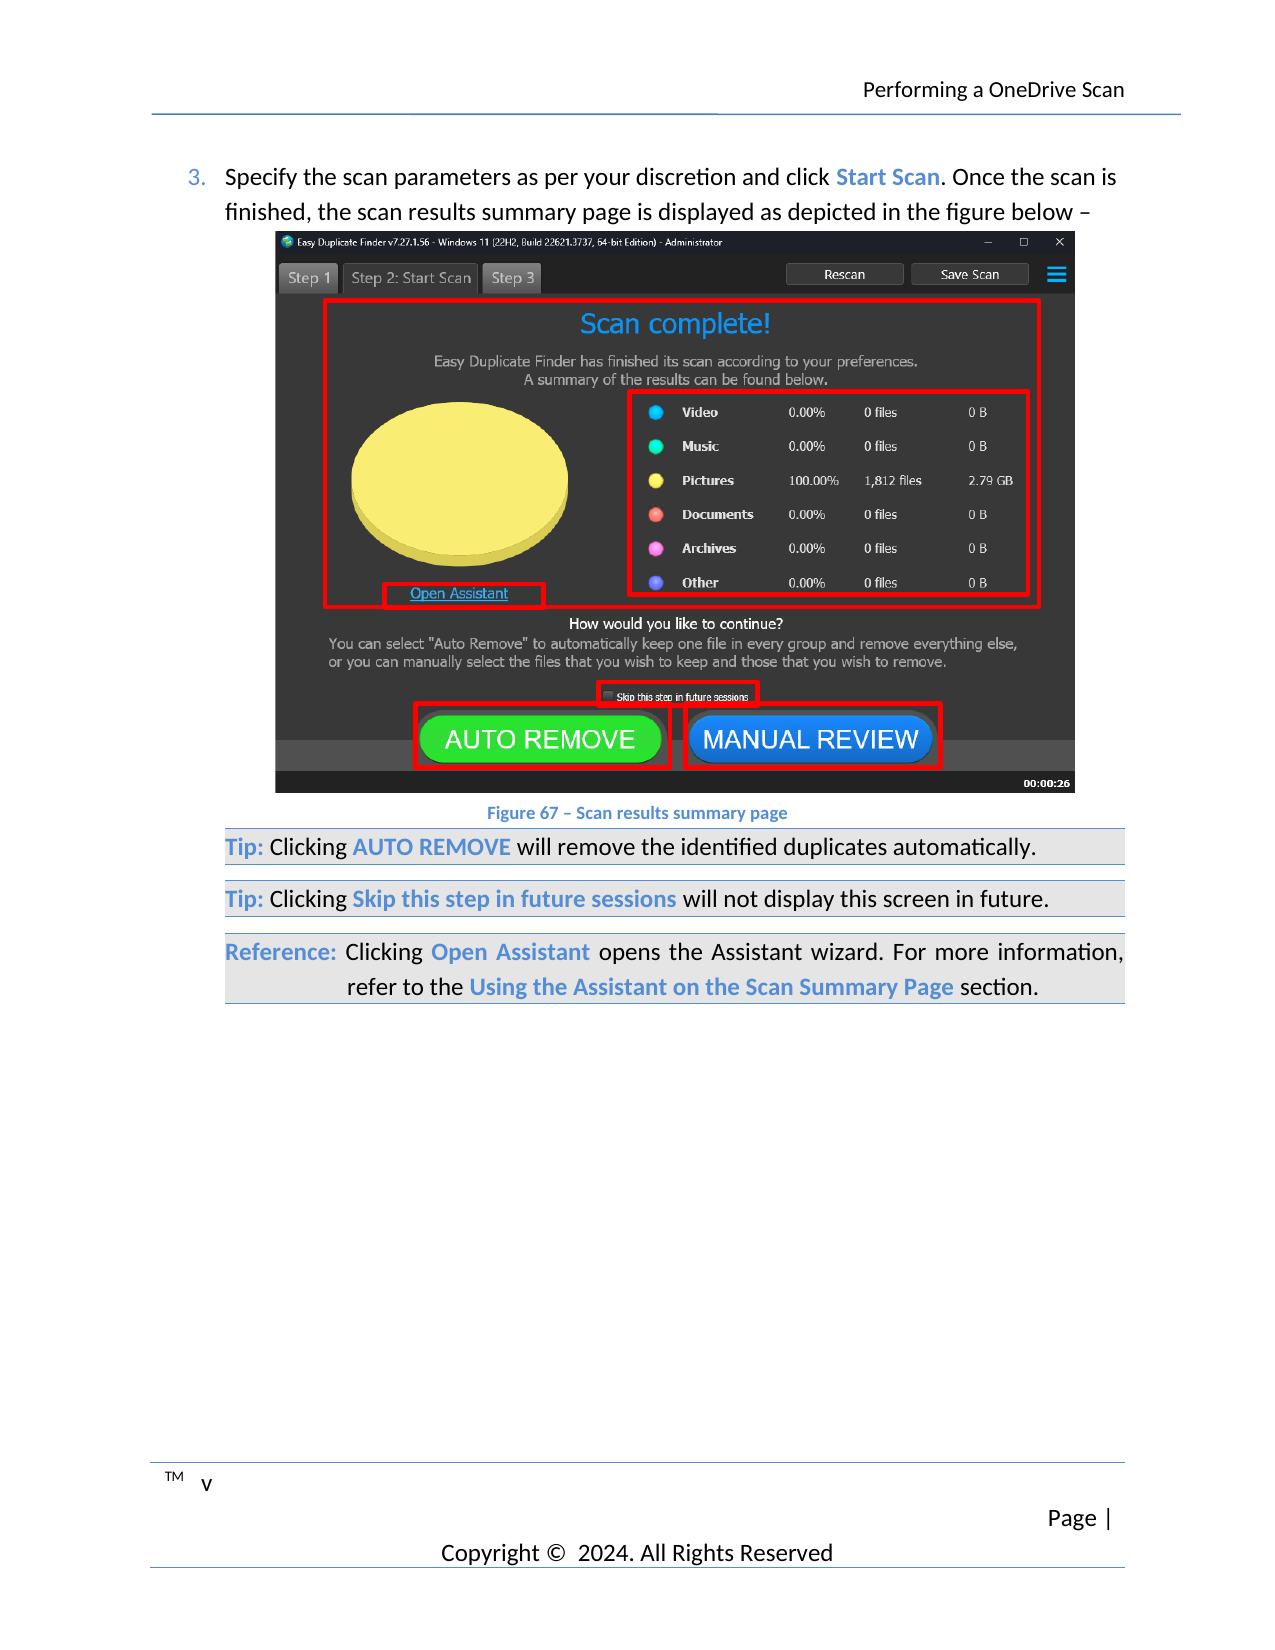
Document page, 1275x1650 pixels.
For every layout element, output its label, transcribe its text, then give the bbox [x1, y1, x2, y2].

picture [275, 231, 1075, 793]
text Tip: Clicking AUTO REMOVE will remove the identified duplicates automatically. [225, 829, 1125, 864]
list Specify the scan parameters as per your discretion and click Start Scan. Once the scan is finished, the scan results summary page is displayed as depicted in the figure below – [187, 161, 1125, 227]
text Tip: Clicking Skip this step in future sessions will not display this screen in future. [225, 881, 1125, 916]
text Reference: Clicking Open Assistant opens the Assistant wizard. For more information, refer to the Using the Assistant on the Scan Summary Page section. [225, 934, 1125, 1003]
